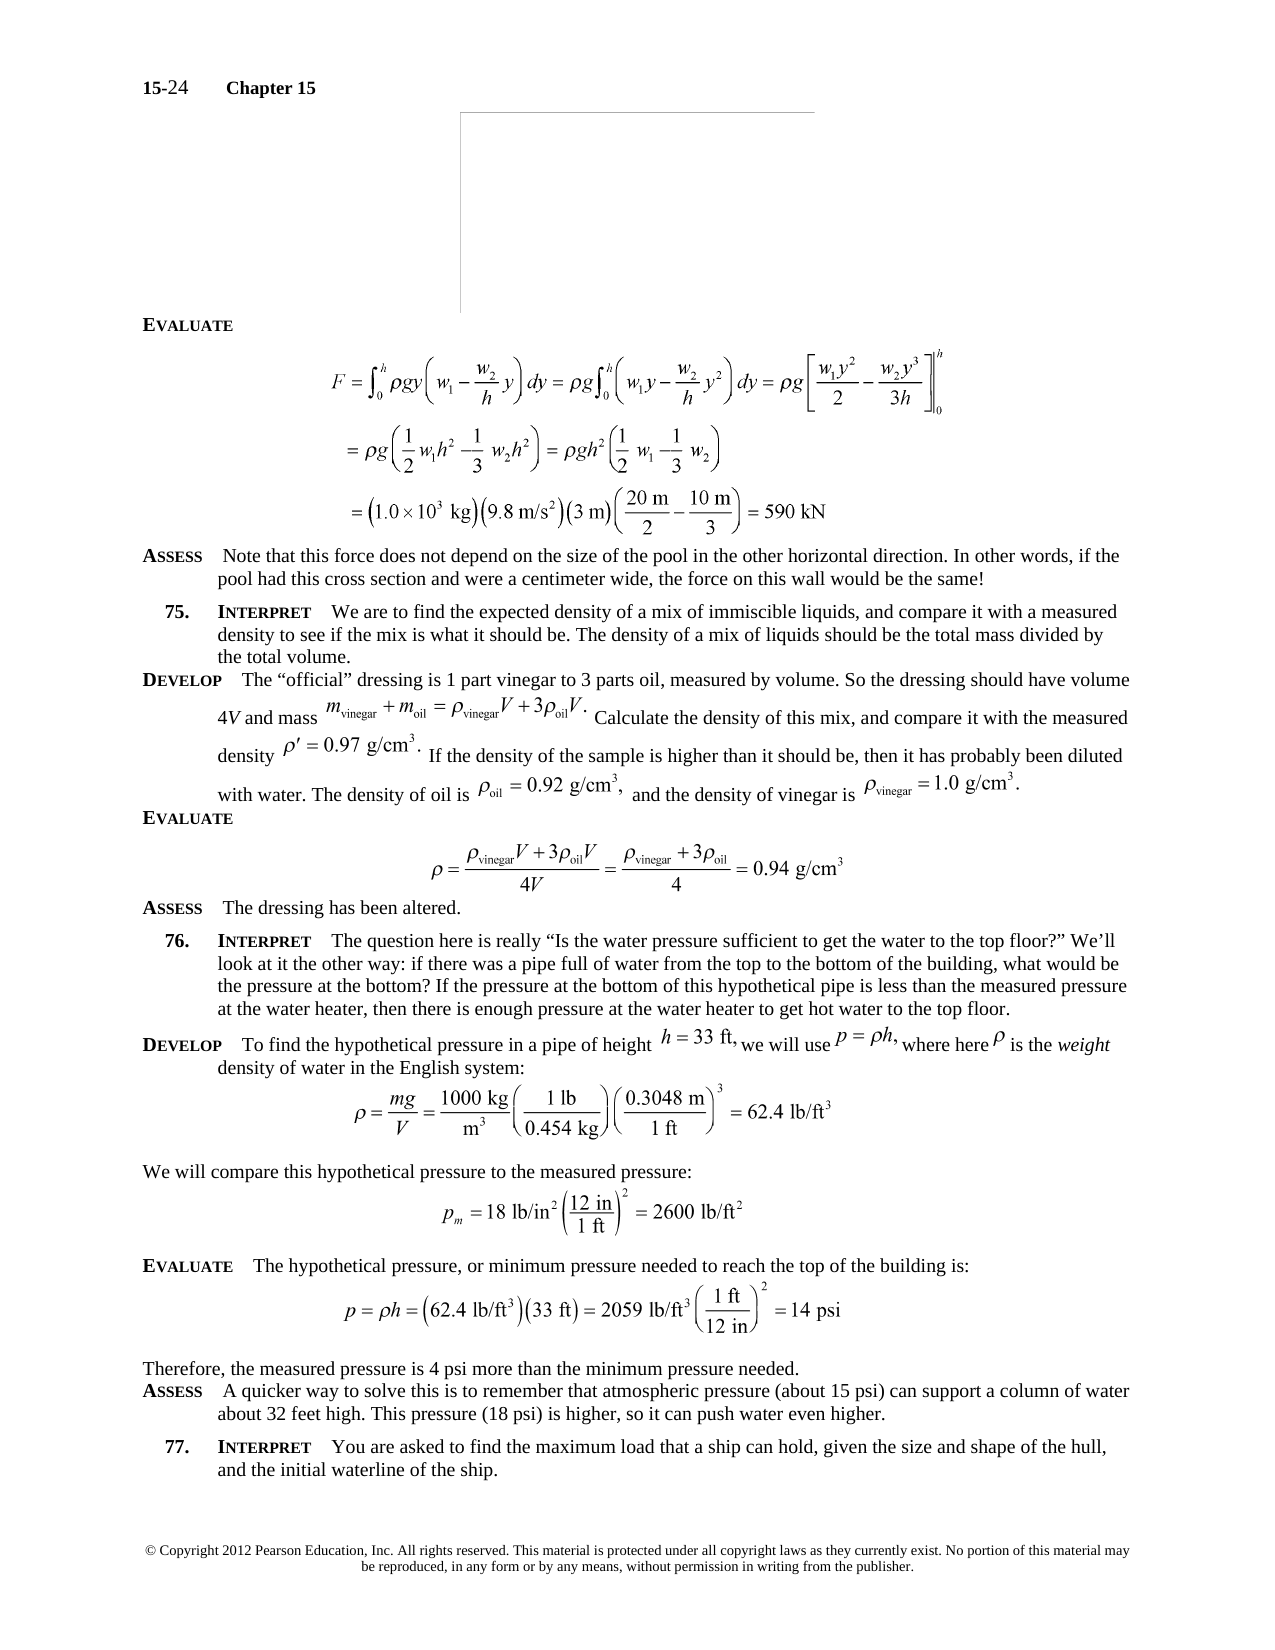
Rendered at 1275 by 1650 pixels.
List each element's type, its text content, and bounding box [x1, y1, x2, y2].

picture [427, 837, 848, 896]
text Evaluate [142, 312, 1132, 335]
picture [350, 1078, 835, 1146]
text Assess A quicker way to solve this is to remember that atmospheric pressure (about 15 psi) can support a column of water about 32 feet high. This pressure (18 psi) is higher, so it can push water even higher. [142, 1379, 1132, 1425]
text 76. Interpret The question here is really “Is the water pressure sufficient to get the water to the top floor?” We’ll look at it the other way: if there was a pipe full of water from the top to the bottom of the building, what would be the pressure at the bottom? If the pressure at the bottom of this hypothetical pipe is less than the measured pressure at the water heater, then there is enough pressure at the water heater to get hot water to the top floor. [142, 929, 1132, 1020]
picture [322, 691, 590, 725]
text Assess The dressing has been altered. [142, 896, 1132, 918]
picture [279, 728, 424, 762]
picture [657, 1022, 741, 1052]
text Evaluate The hypothetical pressure, or minimum pressure needed to reach the top of the building is: [142, 1254, 1132, 1277]
text Therefore, the measured pressure is 4 psi more than the minimum pressure needed. [142, 1357, 1132, 1379]
text 77. Interpret You are asked to find the maximum load that a ship can hold, given the size and shape of the hull, and the initial waterline of the ship. [142, 1435, 1132, 1481]
picture [989, 1026, 1010, 1052]
picture [339, 1277, 846, 1342]
picture [860, 766, 1023, 802]
text Evaluate [142, 806, 1132, 829]
text We will compare this hypothetical pressure to the measured pressure: [142, 1160, 1132, 1183]
text 75. Interpret We are to find the expected density of a mix of immiscible liquids, and compare it with a measured density to see if the mix is what it should be. The density of a mix of liquids should be the total mass divided by the total volume. [142, 600, 1132, 668]
text Assess Note that this force does not depend on the size of the pool in the other horizontal direction. In other words, if the pool had this cross section and were a centimeter wide, the force on this wall would be the same! [142, 544, 1132, 589]
text Develop The “official” dressing is 1 part vinegar to 3 parts oil, measured by volume. So the dressing should have volume 4V and mass Calculate the density of this mix, and compare it with the measured density If the density of the sample is higher than it should be, then it has probably been diluted with water. The density of oil is and the density of vinegar is [142, 668, 1132, 806]
picture [437, 1182, 748, 1240]
picture [474, 768, 627, 802]
picture [830, 1020, 902, 1052]
picture [327, 343, 948, 544]
text Develop To find the hypothetical pressure in a pipe of height we will usewhere hereis the weight density of water in the English system: [142, 1020, 1132, 1078]
picture [460, 112, 815, 313]
